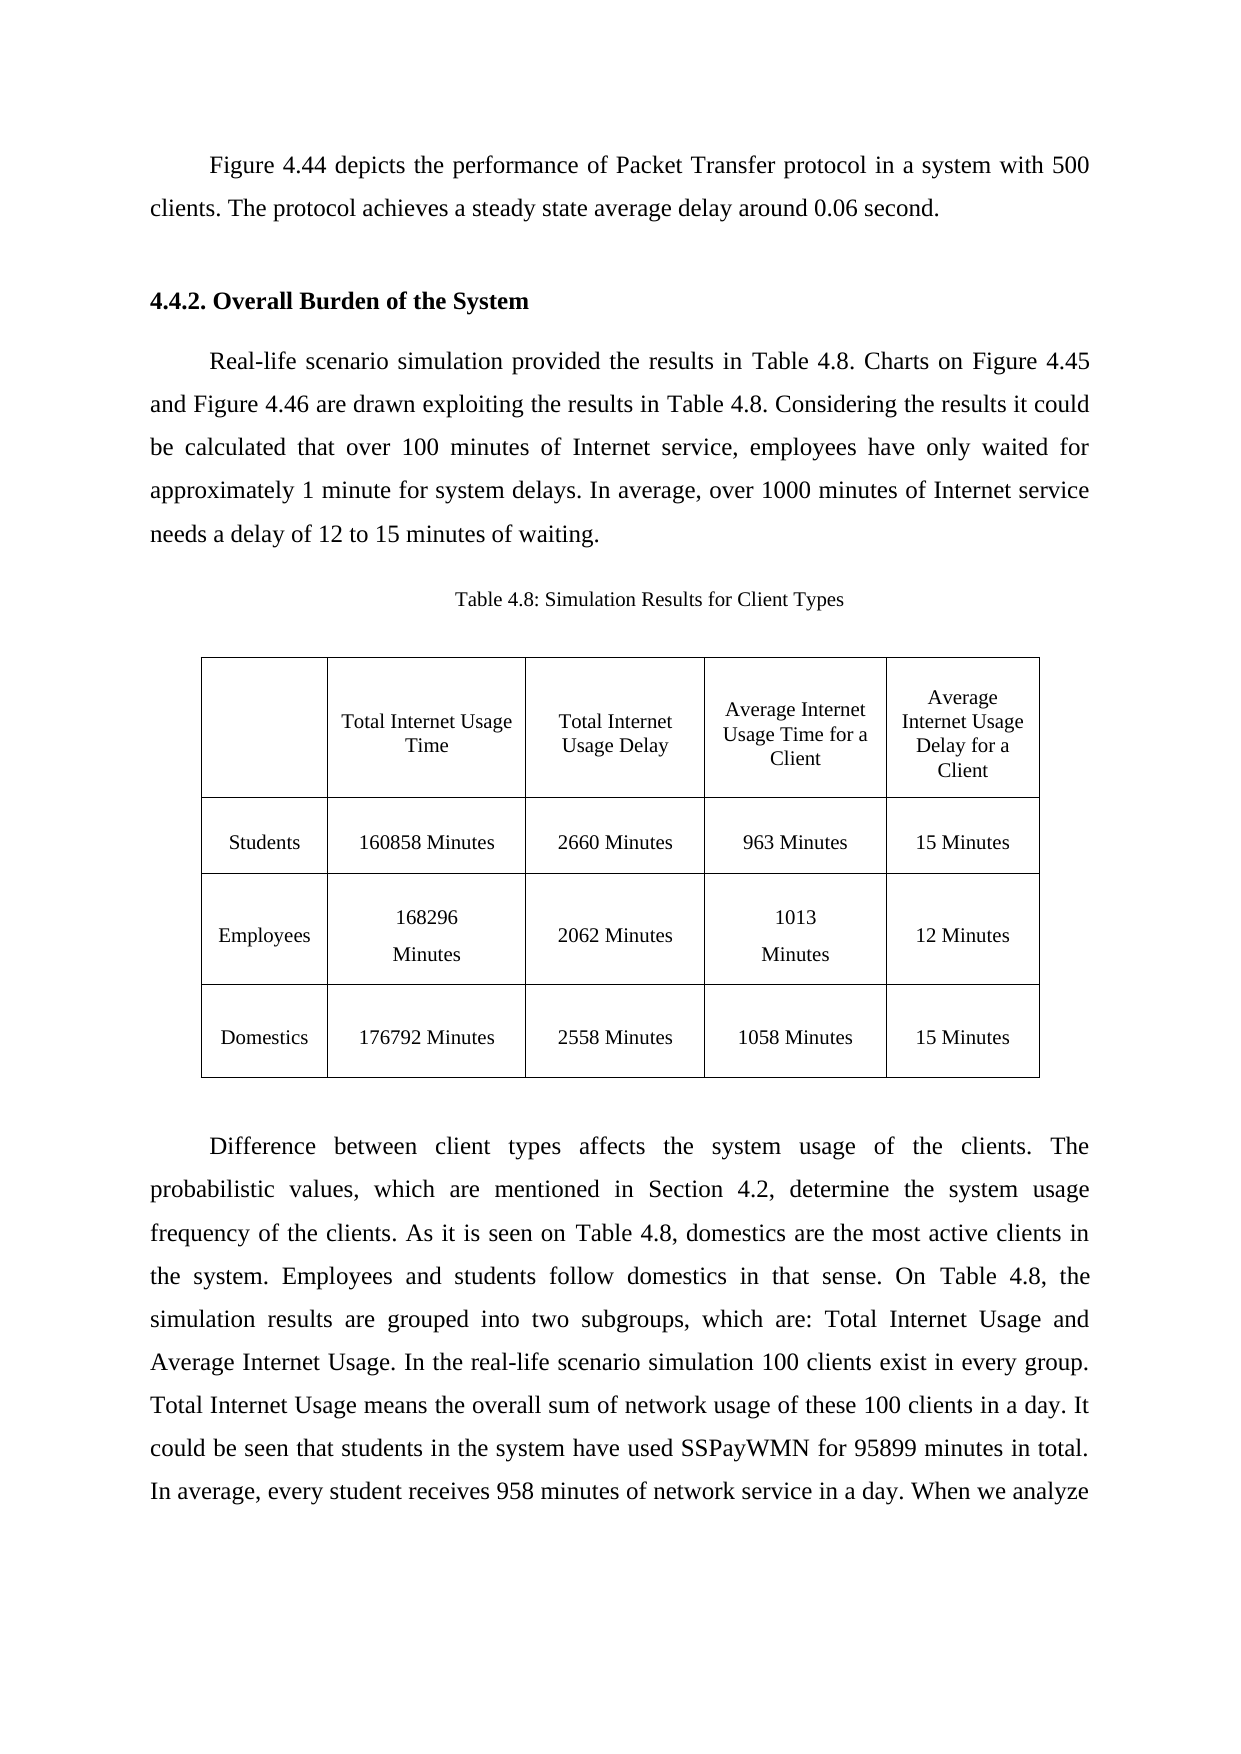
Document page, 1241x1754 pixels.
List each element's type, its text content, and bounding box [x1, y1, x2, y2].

table_cell Employees [202, 874, 327, 984]
table_cell 15 Minutes [887, 798, 1039, 873]
table_cell 963 Minutes [705, 798, 886, 873]
subtitle 4.4.2. Overall Burden of the System [150, 286, 1090, 315]
table_cell 2660 Minutes [526, 798, 704, 873]
table_cell Students [202, 798, 327, 873]
table_cell 15 Minutes [887, 985, 1039, 1077]
table_cell 1013 Minutes [705, 874, 886, 984]
table_cell 12 Minutes [887, 874, 1039, 984]
table_header Average Internet Usage Time for a Client [705, 658, 886, 797]
table_cell 1058 Minutes [705, 985, 886, 1077]
table_cell 168296 Minutes [328, 874, 525, 984]
table_cell Domestics [202, 985, 327, 1077]
table_header [202, 658, 327, 797]
table_cell 2062 Minutes [526, 874, 704, 984]
table_cell 2558 Minutes [526, 985, 704, 1077]
table_header Total Internet Usage Time [328, 658, 525, 797]
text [150, 1131, 1090, 1505]
table_cell 176792 Minutes [328, 985, 525, 1077]
table_header Average Internet Usage Delay for a Client [887, 658, 1039, 797]
table_cell 160858 Minutes [328, 798, 525, 873]
table_header Total Internet Usage Delay [526, 658, 704, 797]
